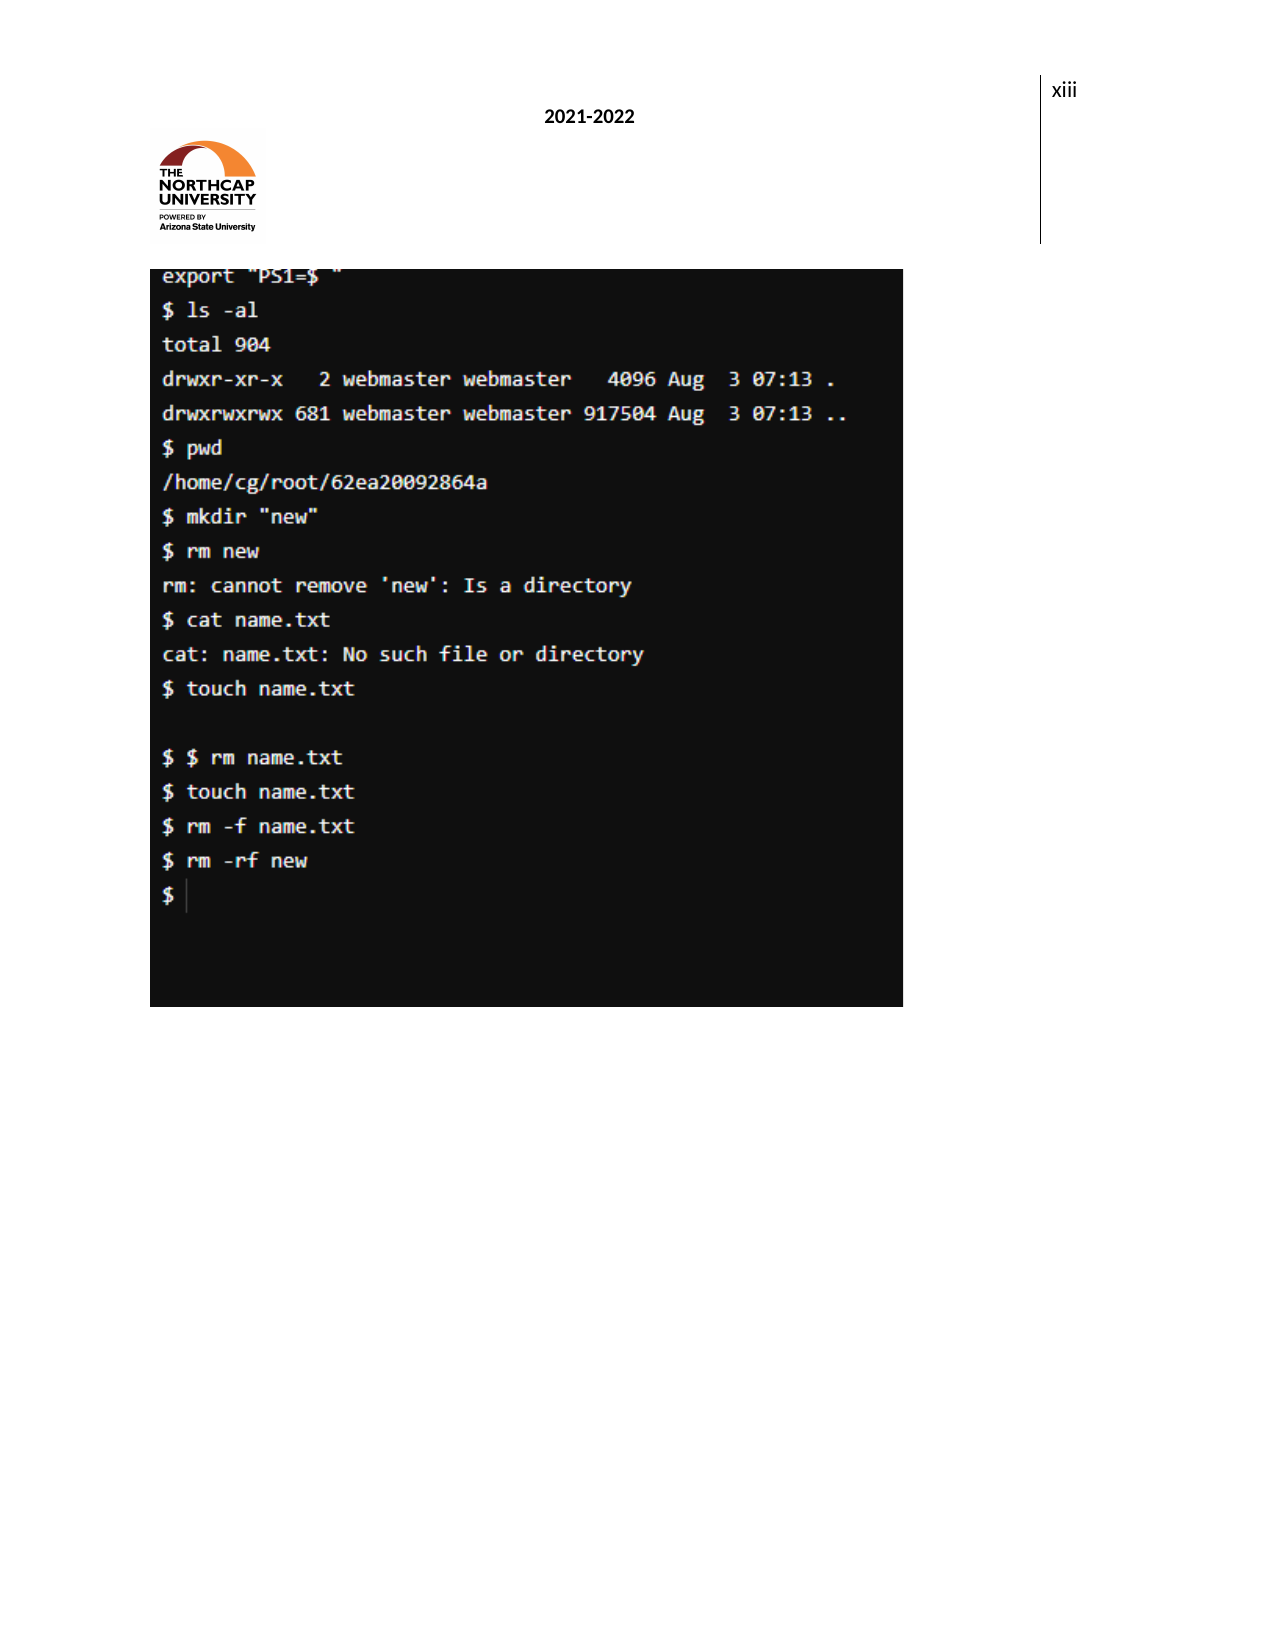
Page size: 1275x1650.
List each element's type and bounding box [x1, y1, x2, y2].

picture [150, 269, 904, 1007]
picture [150, 128, 266, 244]
